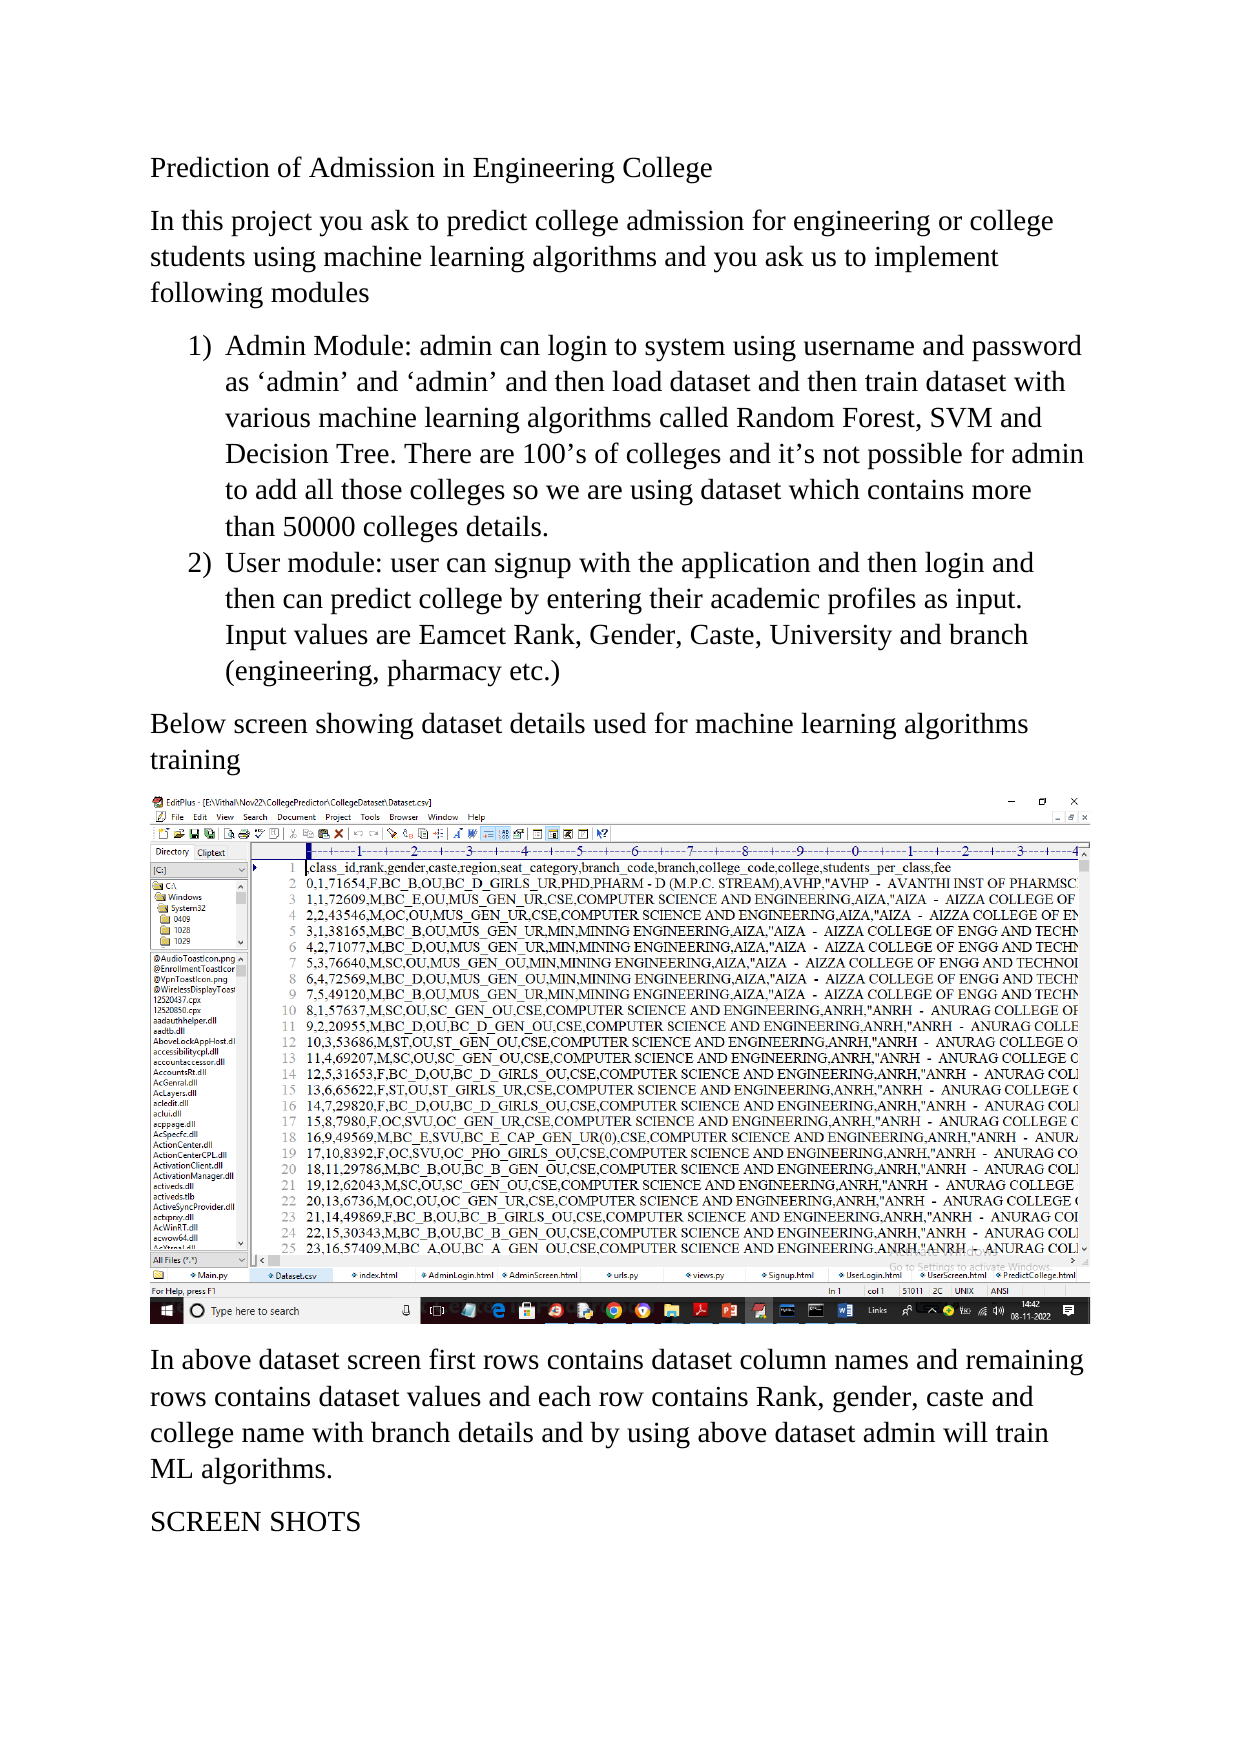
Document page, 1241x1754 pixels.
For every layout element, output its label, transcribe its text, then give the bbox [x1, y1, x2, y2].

text In this project you ask to predict college admission for engineering or college students using machine learning algorithms and you ask us to implement following modules [150, 203, 1090, 309]
text Below screen showing dataset details used for machine learning algorithms training [150, 706, 1090, 776]
picture [150, 795, 1091, 1324]
list User module: user can signup with the application and then login and then can predict college by entering their academic profiles as input. Input values are Eamcet Rank, Gender, Caste, University and branch (engineering, pharmacy etc.) [187, 545, 1090, 687]
list Admin Module: admin can login to system using username and password as ‘admin’ and ‘admin’ and then load dataset and then train dataset with various machine learning algorithms called Random Forest, SVM and Decision Tree. There are 100’s of colleges and it’s not possible for admin to add all those colleges so we are using dataset which contains more than 50000 colleges details. [187, 328, 1090, 542]
text Prediction of Admission in Engineering College [150, 150, 1090, 183]
text In above dataset screen first rows contains dataset column names and remaining rows contains dataset values and each row contains Rank, gender, caste and college name with branch details and by using above dataset admin will train ML algorithms. [150, 1342, 1090, 1484]
text SCREEN SHOTS [150, 1504, 1090, 1537]
